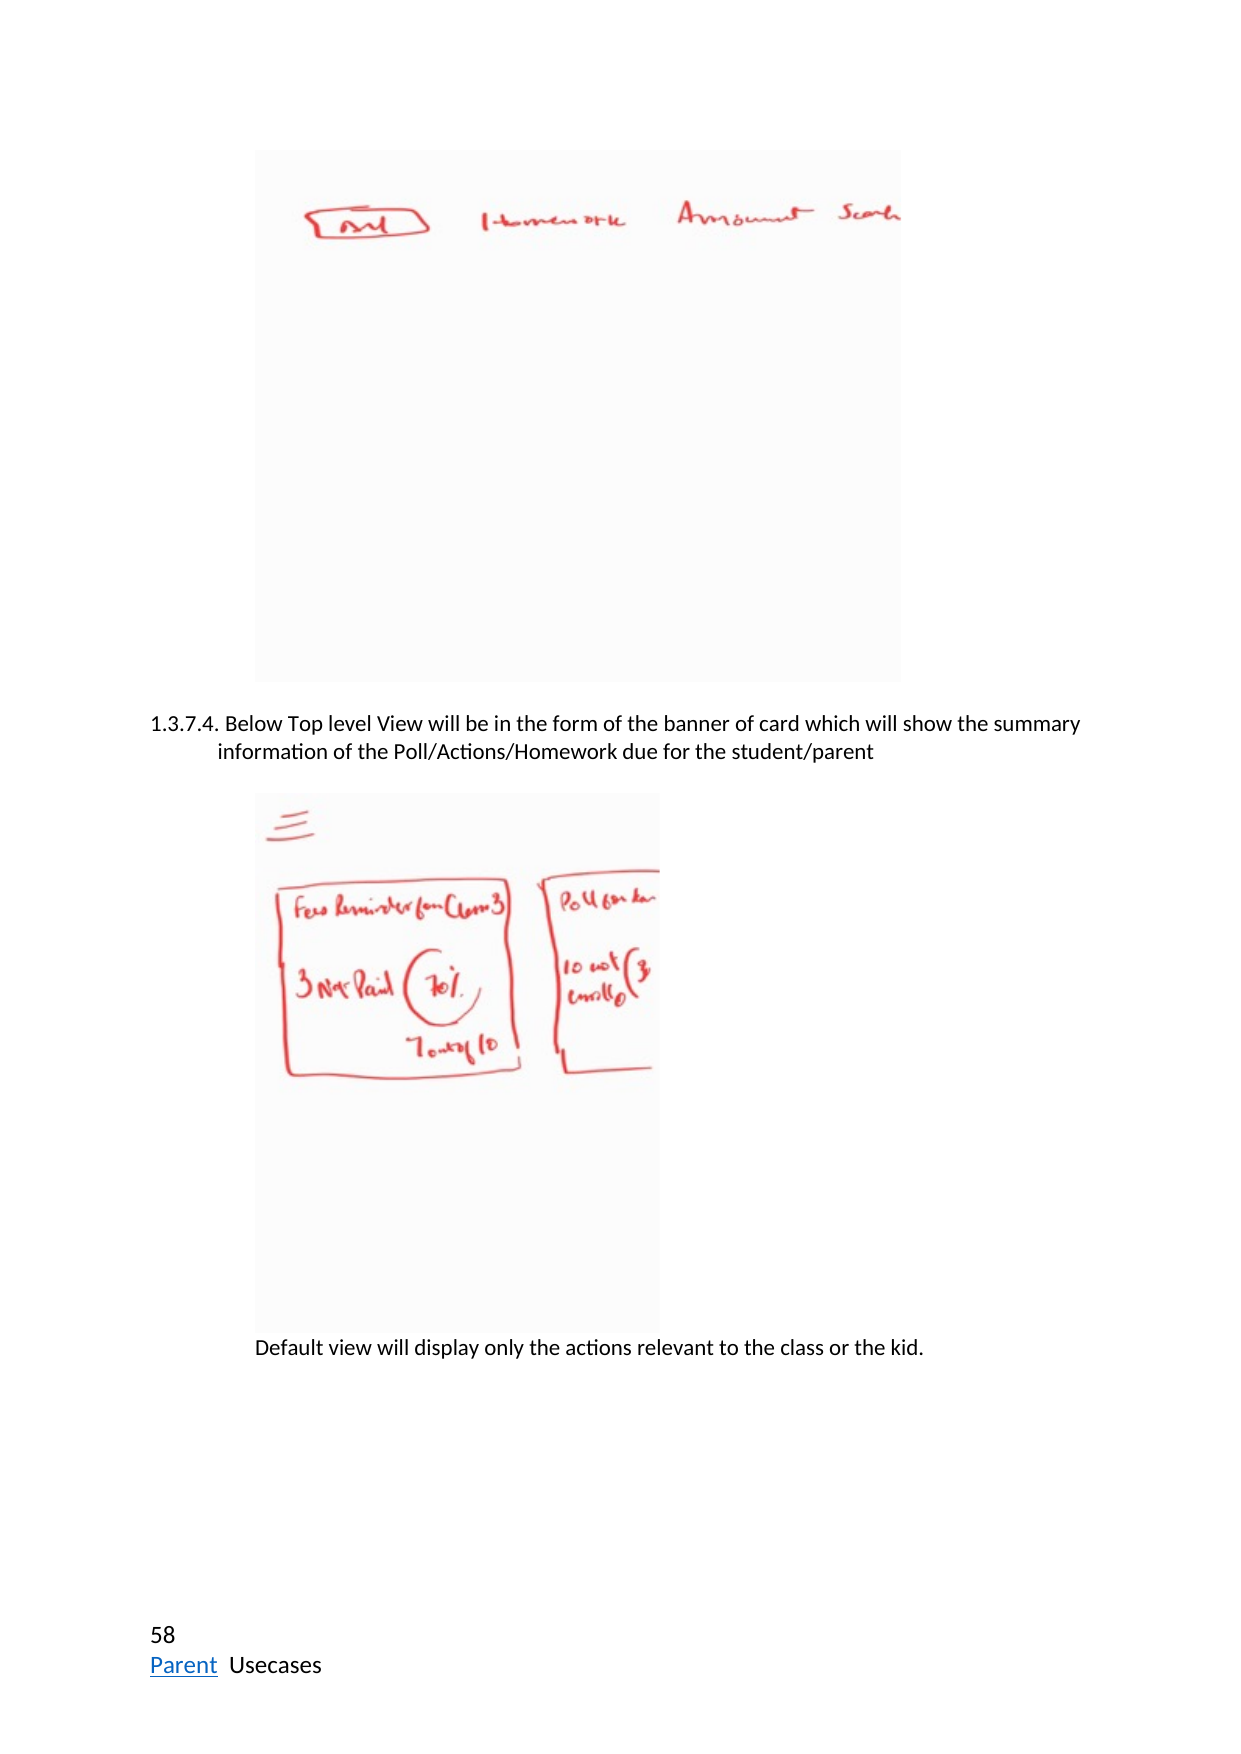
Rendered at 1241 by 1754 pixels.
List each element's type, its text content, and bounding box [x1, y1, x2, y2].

picture [255, 150, 902, 682]
picture [255, 793, 660, 1333]
list Default view will display only the actions relevant to the class or the kid. [255, 1333, 1090, 1361]
text Below Top level View will be in the form of the banner of card which will show the summary information of the Poll/Actions/Homework due for the student/parent [150, 709, 1090, 765]
